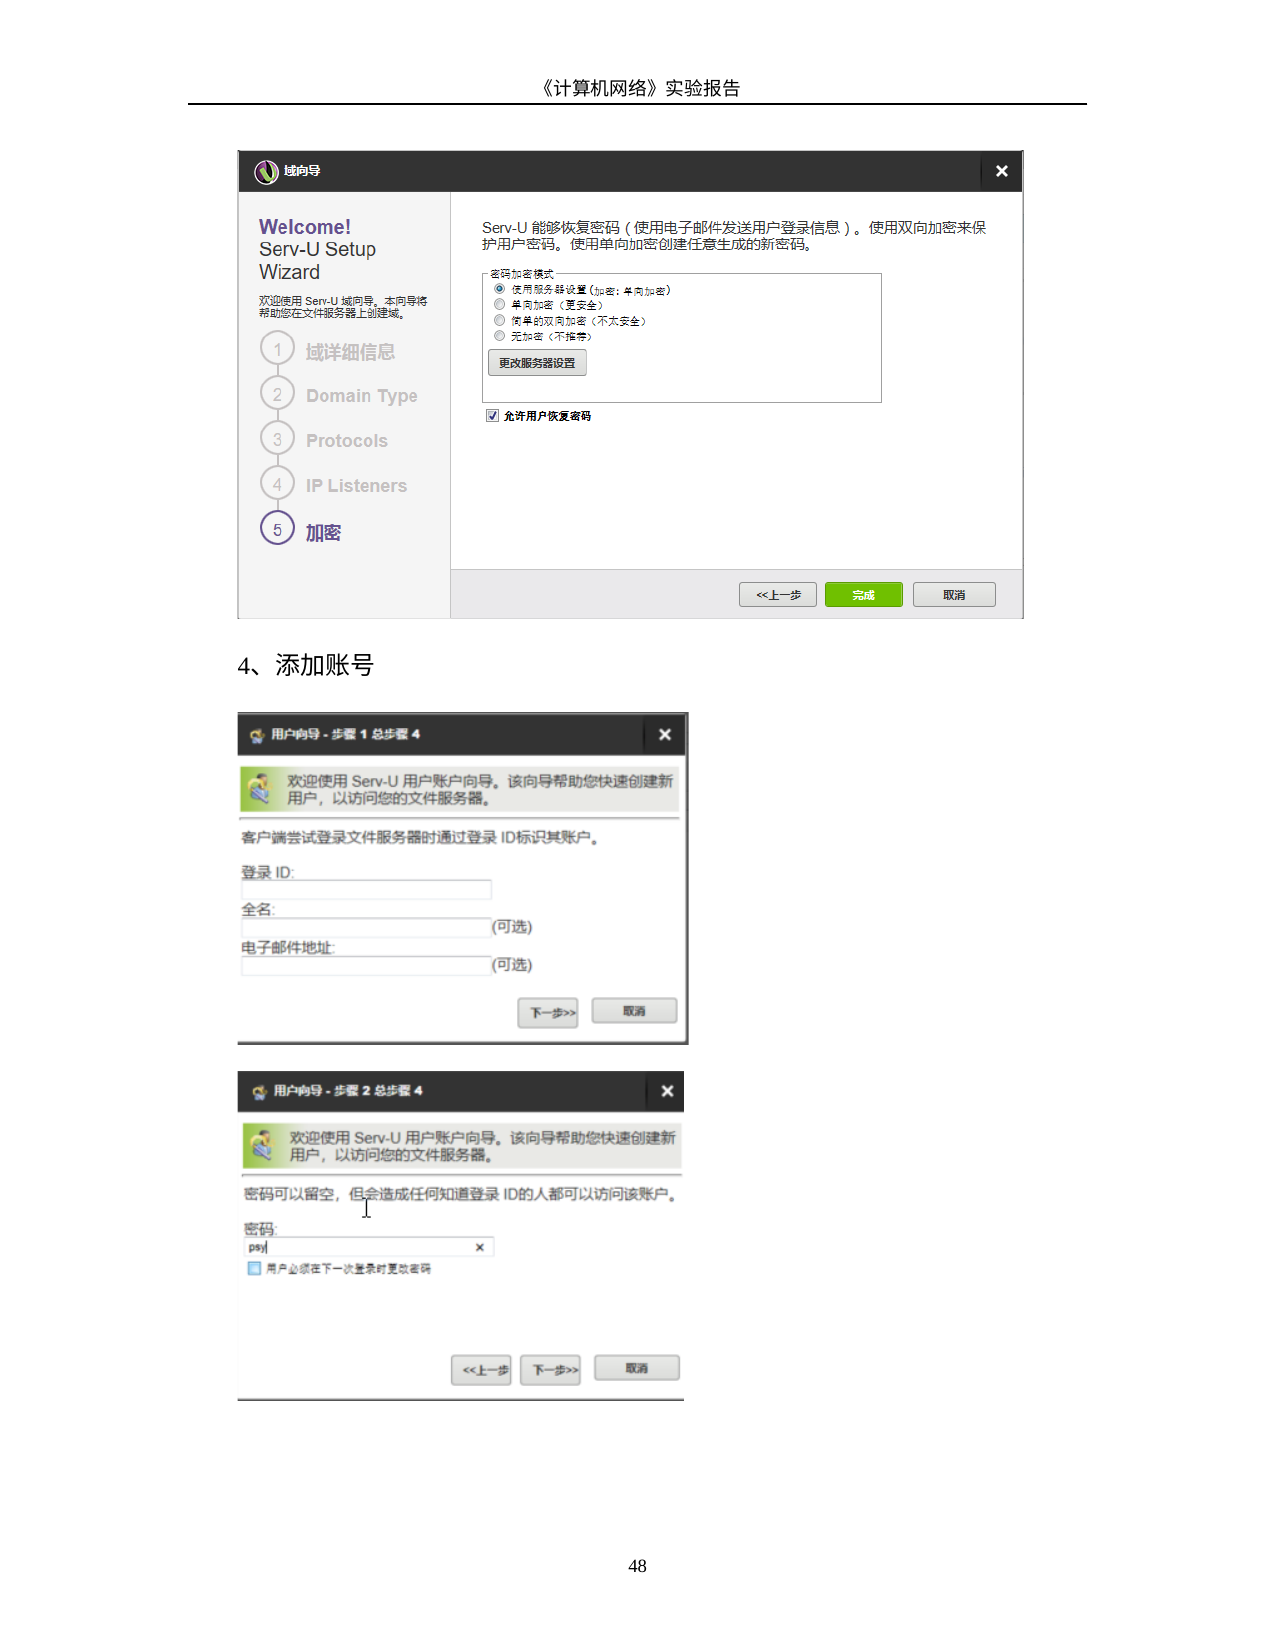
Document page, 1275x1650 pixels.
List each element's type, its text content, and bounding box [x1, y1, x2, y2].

picture [237, 1071, 684, 1401]
picture [237, 712, 689, 1045]
picture [237, 150, 1024, 619]
list 4、添加账号 [187, 646, 1087, 682]
